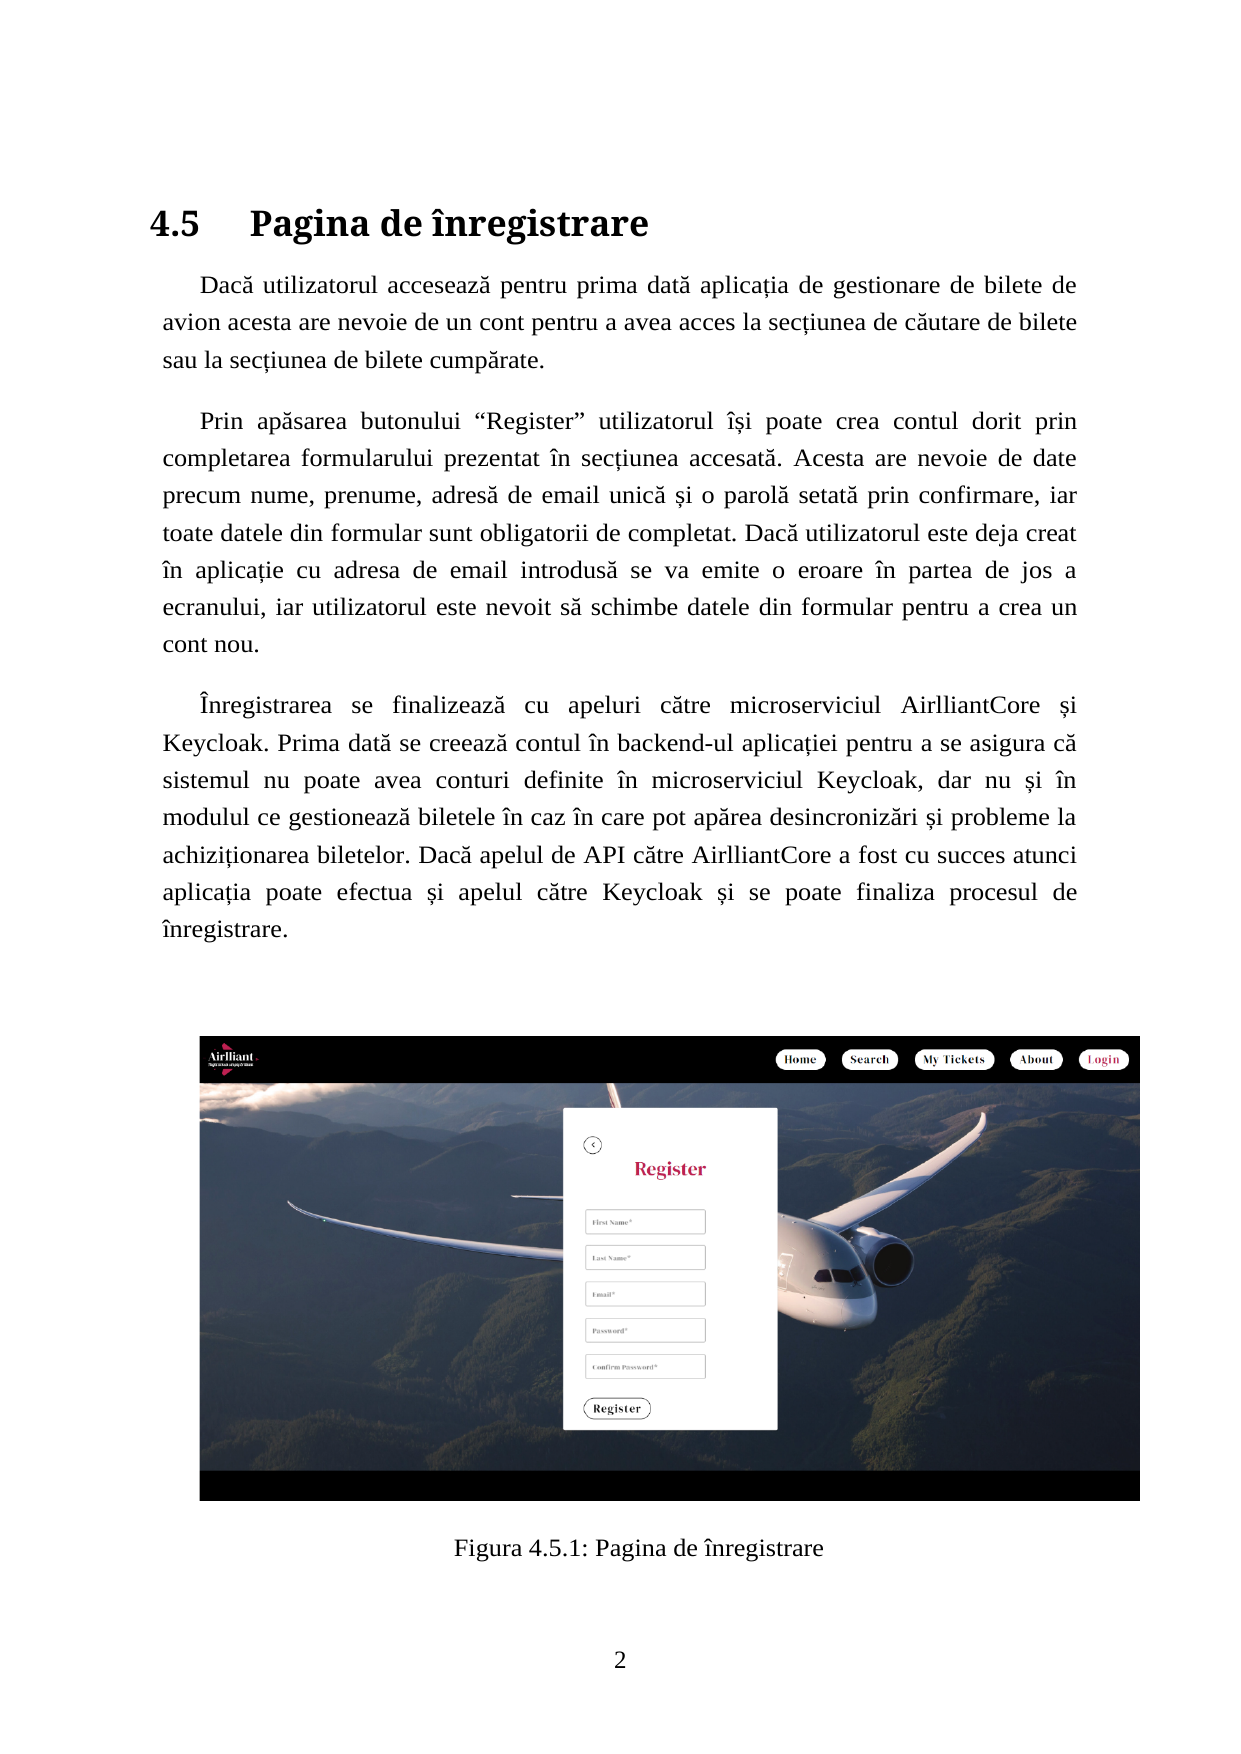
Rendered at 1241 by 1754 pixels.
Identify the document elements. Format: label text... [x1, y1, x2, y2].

text Dacă utilizatorul accesează pentru prima dată aplicația de gestionare de bilete de avion acesta are nevoie de un cont pentru a avea acces la secțiunea de căutare de bilete sau la secțiunea de bilete cumpărate. [162, 270, 1078, 373]
text Înregistrarea se finalizează cu apeluri către microserviciul AirlliantCore și Keycloak. Prima dată se creează contul în backend-ul aplicației pentru a se asigura că sistemul nu poate avea conturi definite în microserviciul Keycloak, dar nu și în modulul ce gestionează biletele în caz în care pot apărea desincronizări și probleme la achiziționarea biletelor. Dacă apelul de API către AirlliantCore a fost cu succes atunci aplicația poate efectua și apelul către Keycloak și se poate finaliza procesul de înregistrare. [162, 691, 1078, 943]
text Prin apăsarea butonului “Register” utilizatorul își poate crea contul dorit prin completarea formularului prezentat în secțiunea accesată. Acesta are nevoie de date precum nume, prenume, adresă de email unică și o parolă setată prin confirmare, iar toate datele din formular sunt obligatorii de completat. Dacă utilizatorul este deja creat în aplicație cu adresa de email introdusă se va emite o eroare în partea de jos a ecranului, iar utilizatorul este nevoit să schimbe datele din formular pentru a crea un cont nou. [162, 406, 1078, 658]
subtitle 4.5 Pagina de înregistrare [150, 198, 1078, 246]
picture [199, 1036, 1140, 1501]
text Figura 4.5.1: Pagina de înregistrare [162, 1533, 1078, 1561]
